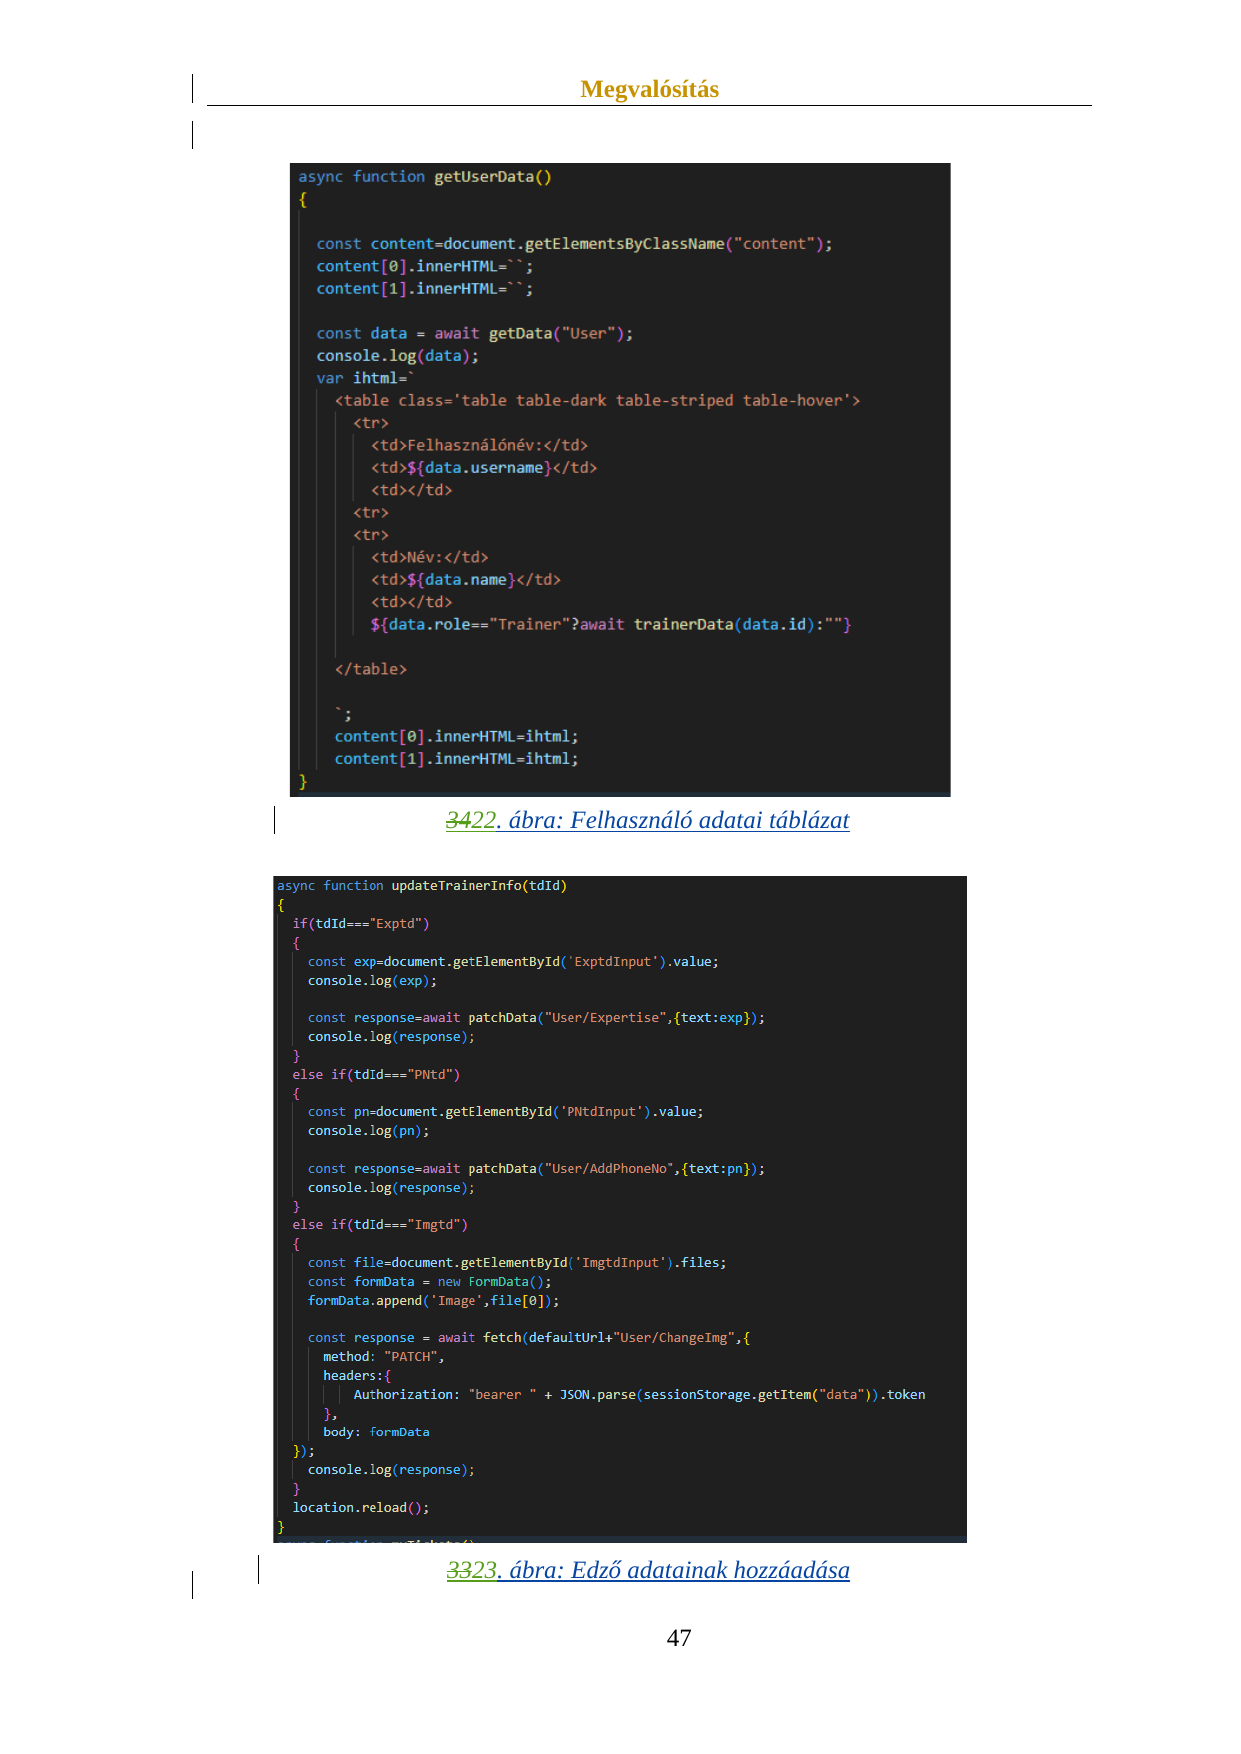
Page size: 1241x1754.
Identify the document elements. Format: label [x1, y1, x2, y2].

picture [289, 163, 951, 797]
picture [273, 876, 967, 1543]
